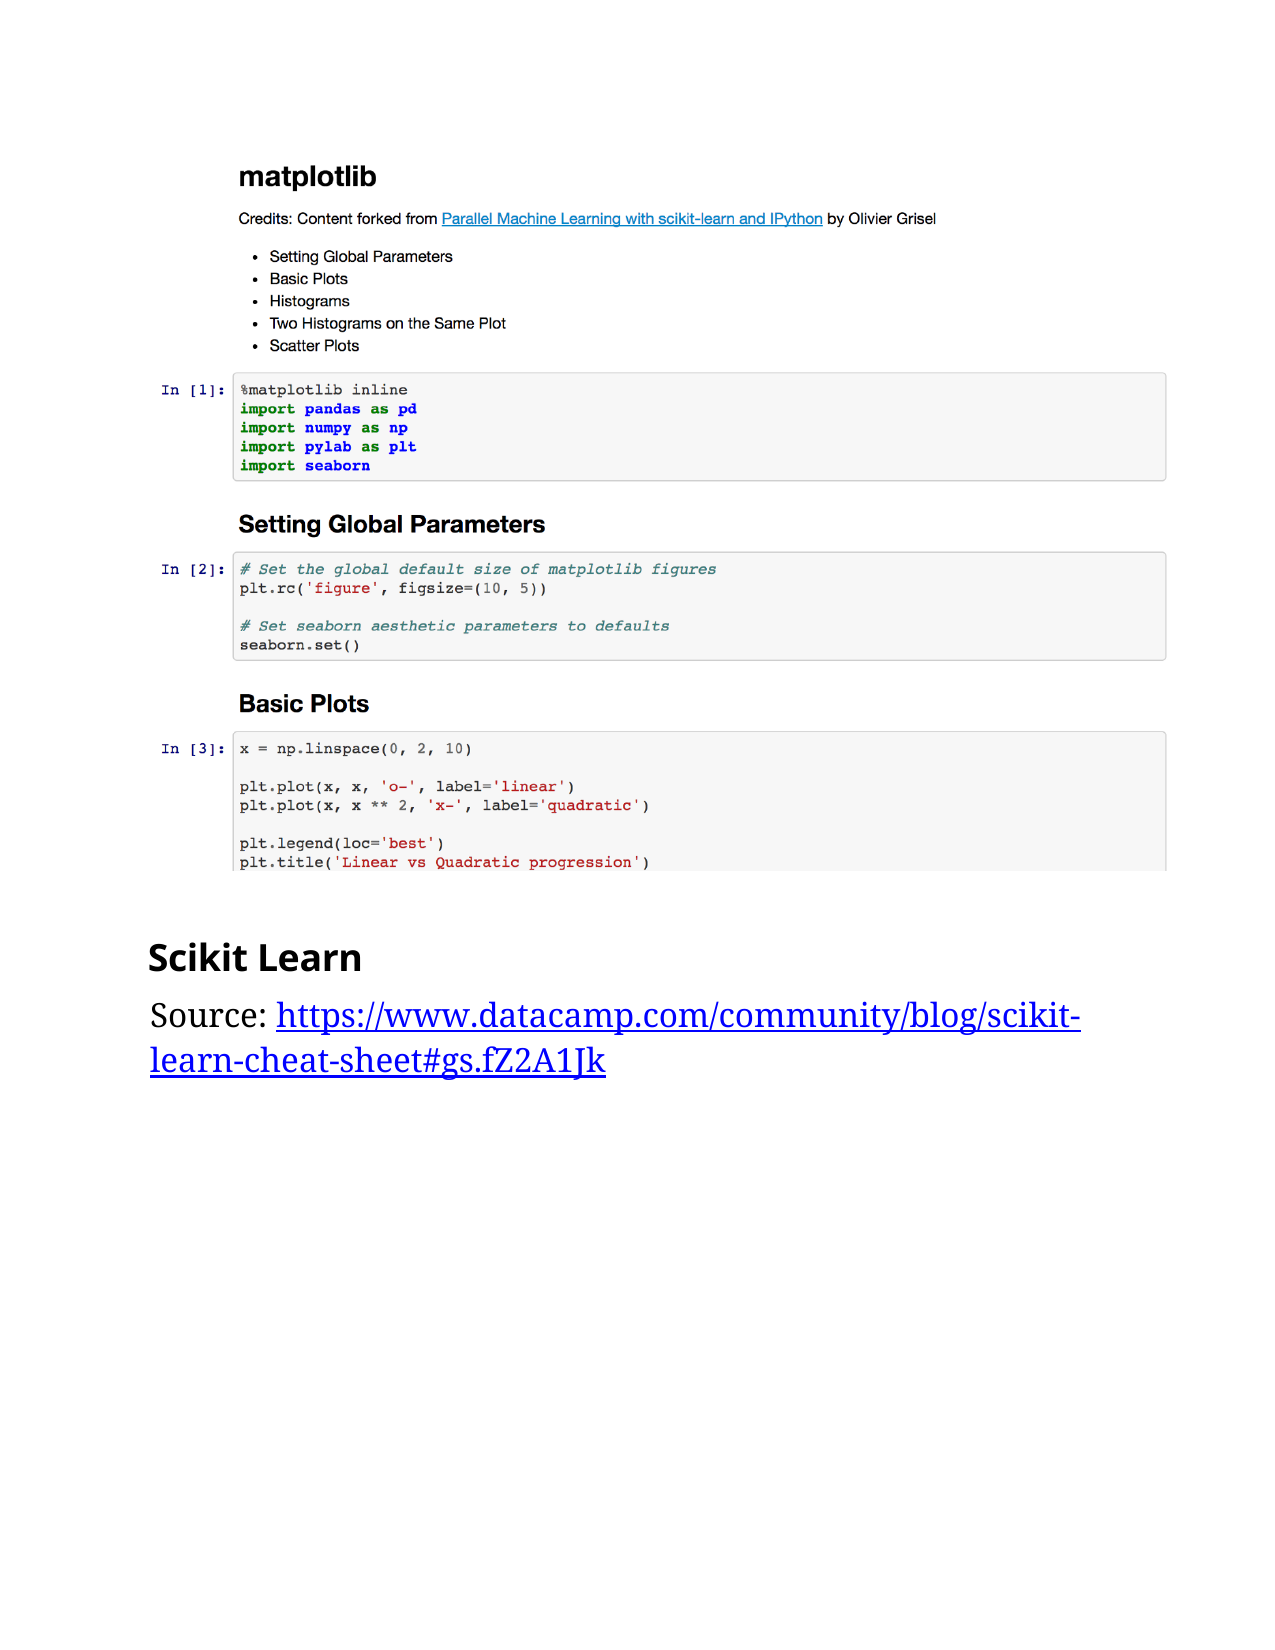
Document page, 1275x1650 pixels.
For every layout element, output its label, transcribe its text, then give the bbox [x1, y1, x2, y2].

picture [150, 150, 1194, 871]
text Scikit Learn [148, 931, 1125, 982]
text Source: https://www.datacamp.com/community/blog/scikit-learn-cheat-sheet#gs.fZ2A1Jk [150, 992, 1125, 1082]
